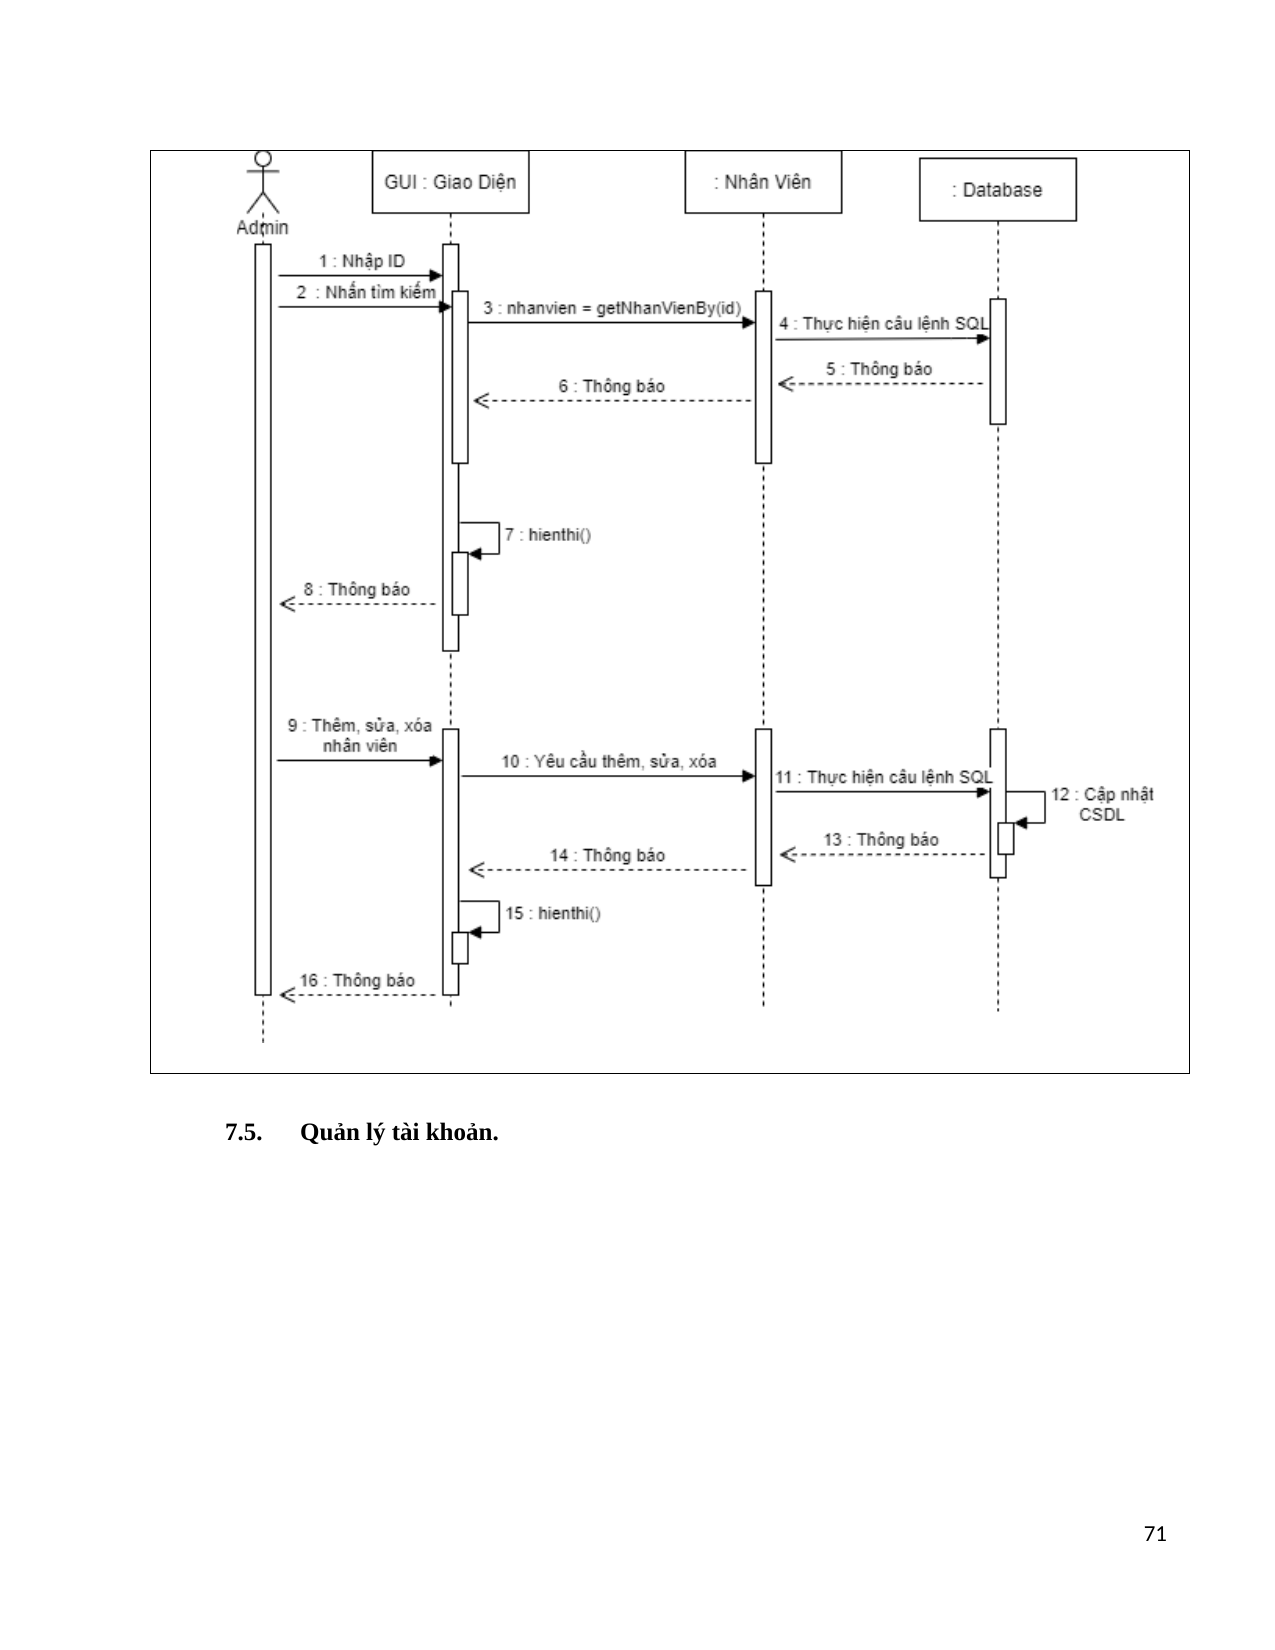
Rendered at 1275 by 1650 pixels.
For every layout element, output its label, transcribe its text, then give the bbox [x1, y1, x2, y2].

table_header [151, 151, 1189, 1072]
picture [236, 151, 1154, 1043]
list Quản lý tài khoản. [225, 1117, 1167, 1145]
